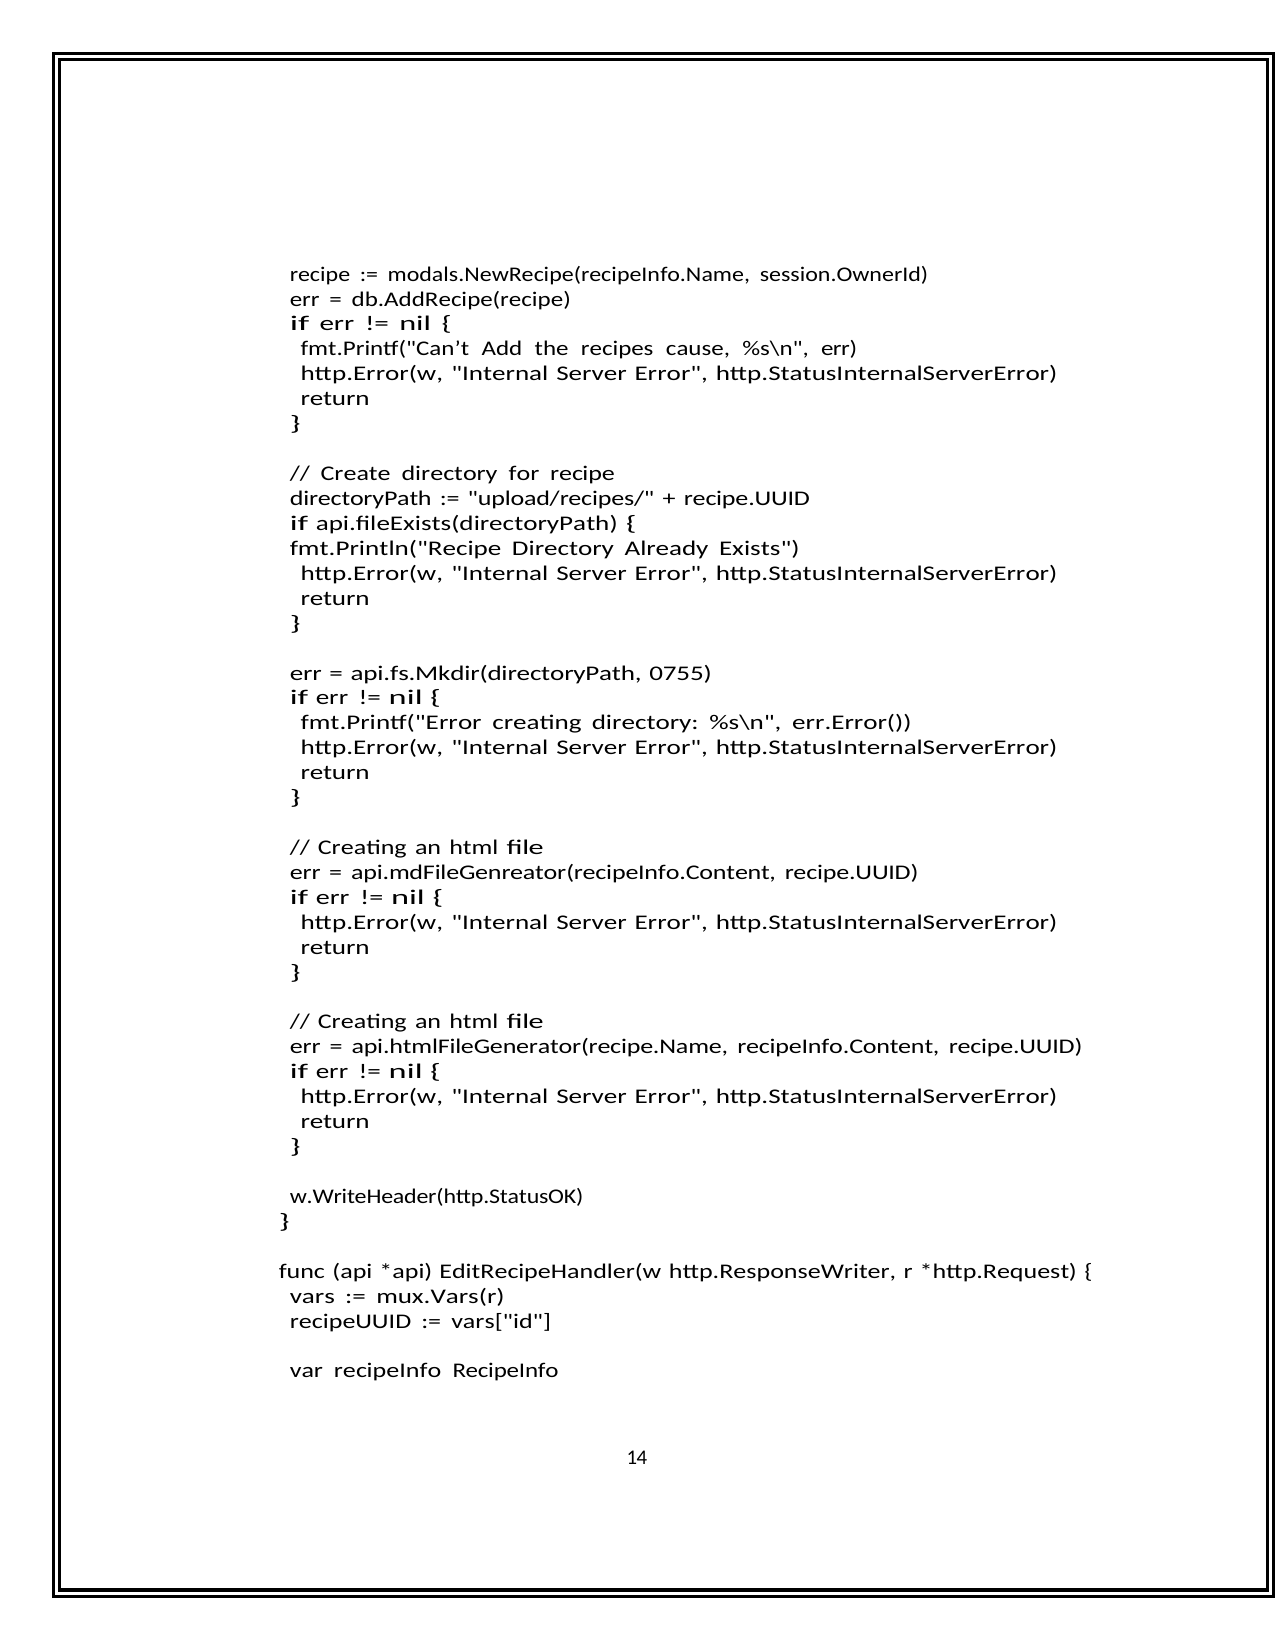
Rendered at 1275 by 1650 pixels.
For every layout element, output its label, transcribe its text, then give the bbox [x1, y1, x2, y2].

text } [279, 1208, 1266, 1233]
text fmt.Printf("Can’t Add the recipes cause, %s\n", err) [300, 336, 1266, 361]
text recipe := modals.NewRecipe(recipeInfo.Name, session.OwnerId) err = db.AddRecipe(recipe) [289, 261, 949, 311]
text http.Error(w, "Internal Server Error", http.StatusInternalServerError) return [300, 361, 1118, 411]
text func (api *api) EditRecipeHandler(w http.ResponseWriter, r *http.Request) { vars := mux.Vars(r) [278, 1258, 1118, 1308]
text directoryPath := "upload/recipes/" + recipe.UUID if api.fileExists(directoryPath) { fmt.Println("Recipe Directory Already Exists") [289, 486, 825, 560]
text if err != nil { [289, 311, 1266, 336]
text err = api.htmlFileGenerator(recipe.Name, recipeInfo.Content, recipe.UUID) if err != nil { [289, 1034, 1090, 1084]
text } [289, 959, 1266, 984]
text } [289, 610, 1266, 635]
text } [289, 411, 1266, 436]
text err = api.fs.Mkdir(directoryPath, 0755) if err != nil { [289, 660, 726, 710]
text http.Error(w, "Internal Server Error", http.StatusInternalServerError) return [300, 1084, 1118, 1134]
text http.Error(w, "Internal Server Error", http.StatusInternalServerError) return [300, 560, 1118, 610]
text http.Error(w, "Internal Server Error", http.StatusInternalServerError) return [300, 909, 1118, 959]
text recipeUUID := vars["id"] var recipeInfo RecipeInfo [289, 1308, 582, 1383]
text // Creating an html file [289, 1009, 1266, 1034]
text } [289, 1134, 1266, 1159]
text // Creating an html file [289, 834, 1266, 859]
text } [289, 785, 1266, 810]
text fmt.Printf("Error creating directory: %s\n", err.Error()) http.Error(w, "Internal Server Error", http.StatusInternalServerError) return [300, 710, 1063, 785]
text w.WriteHeader(http.StatusOK) [289, 1183, 1266, 1208]
text err = api.mdFileGenreator(recipeInfo.Content, recipe.UUID) if err != nil { [289, 859, 922, 909]
text // Create directory for recipe [289, 460, 1266, 485]
